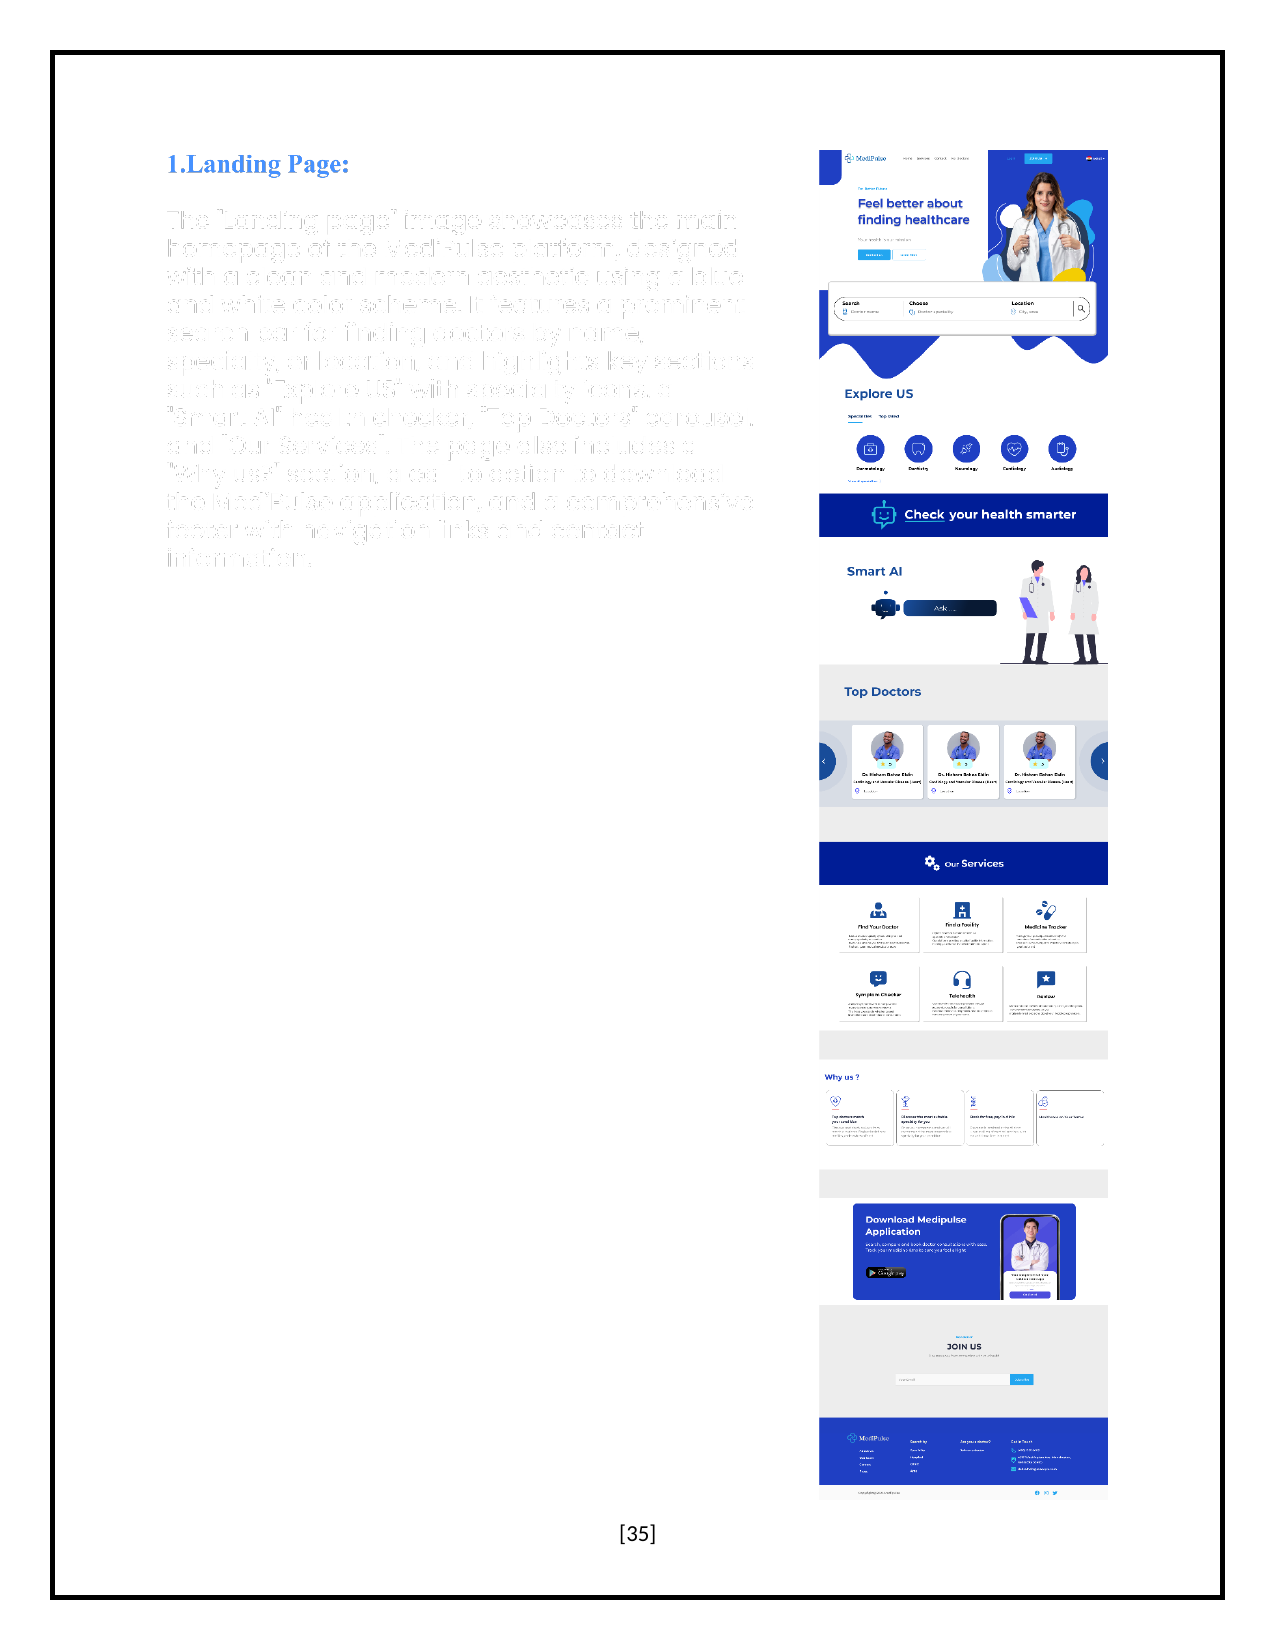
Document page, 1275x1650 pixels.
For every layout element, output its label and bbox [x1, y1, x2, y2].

picture [167, 150, 1108, 1500]
